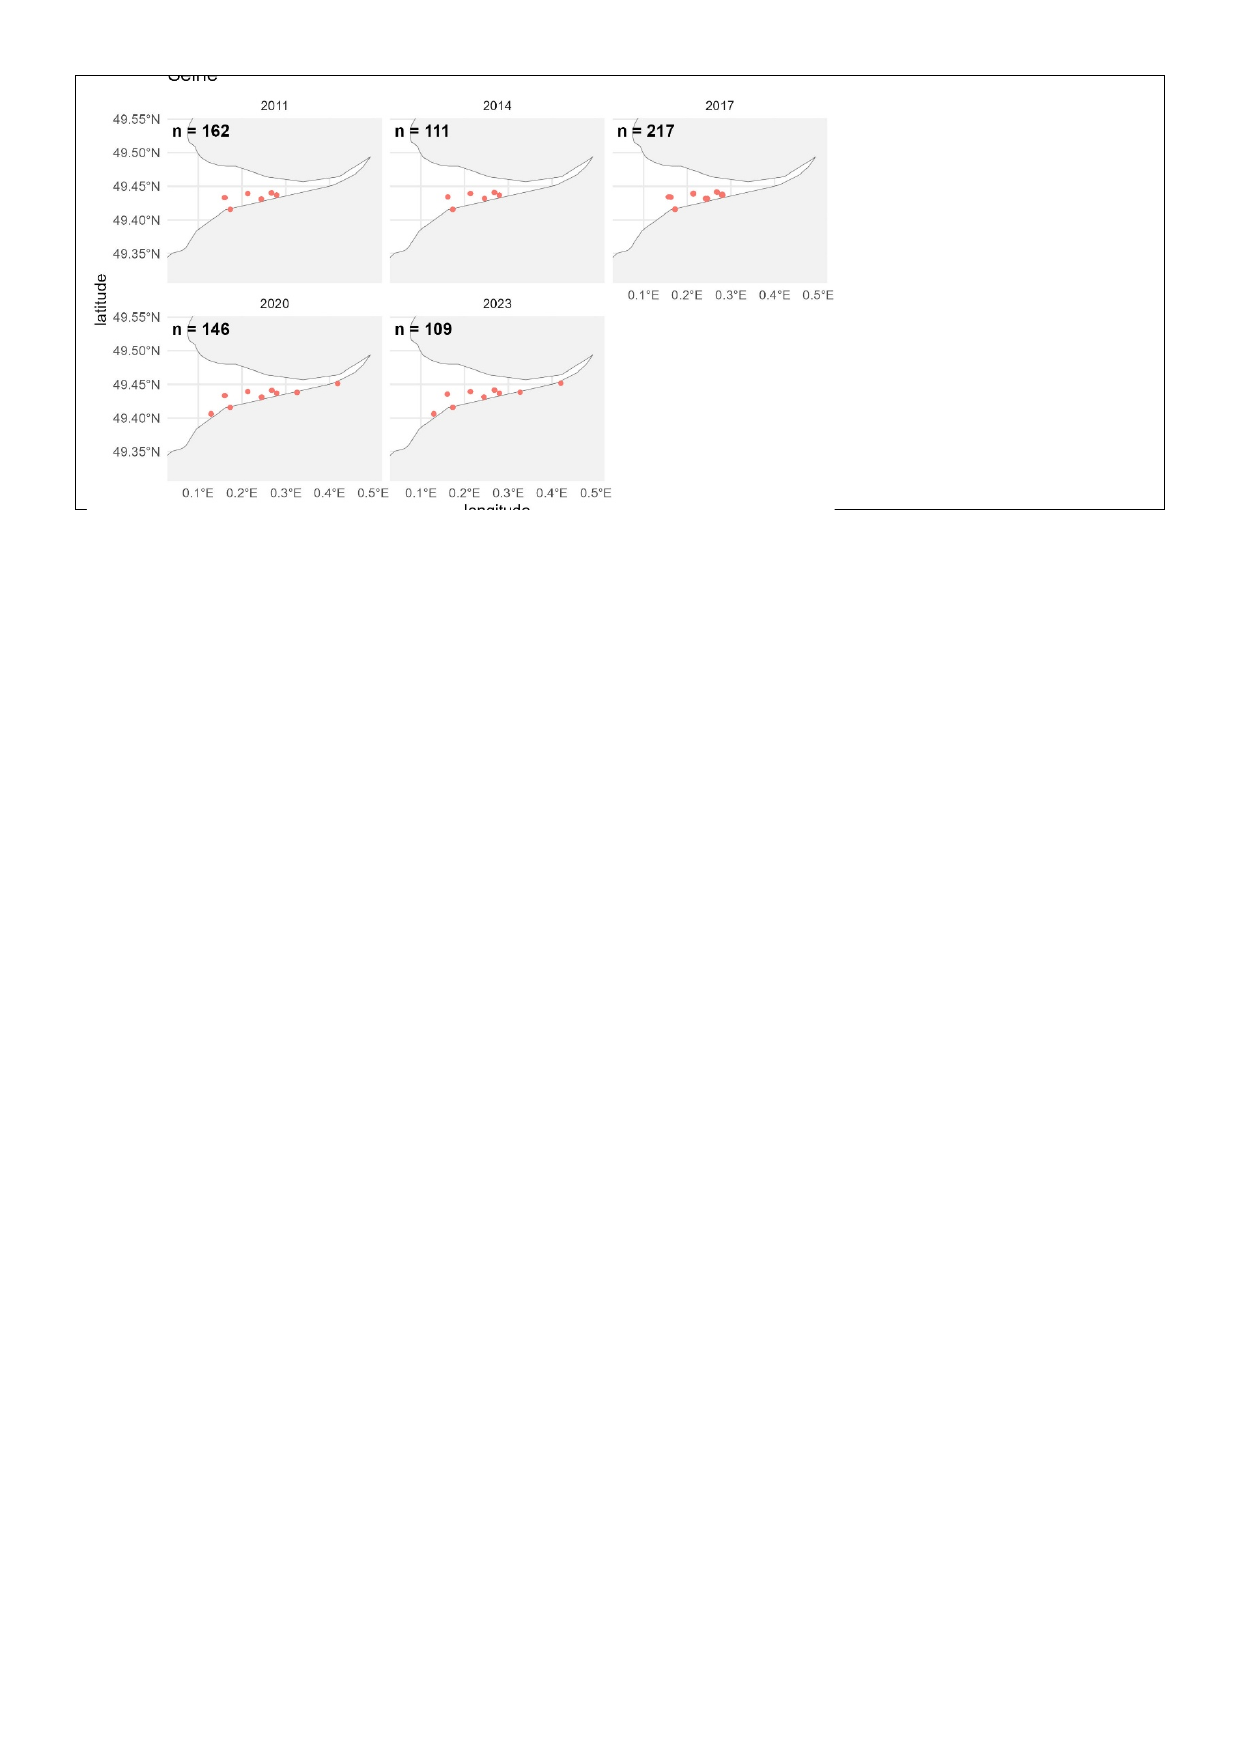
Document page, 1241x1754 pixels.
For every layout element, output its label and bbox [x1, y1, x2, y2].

table_cell [835, 76, 1164, 509]
table_cell [76, 76, 86, 509]
picture [86, 76, 835, 510]
